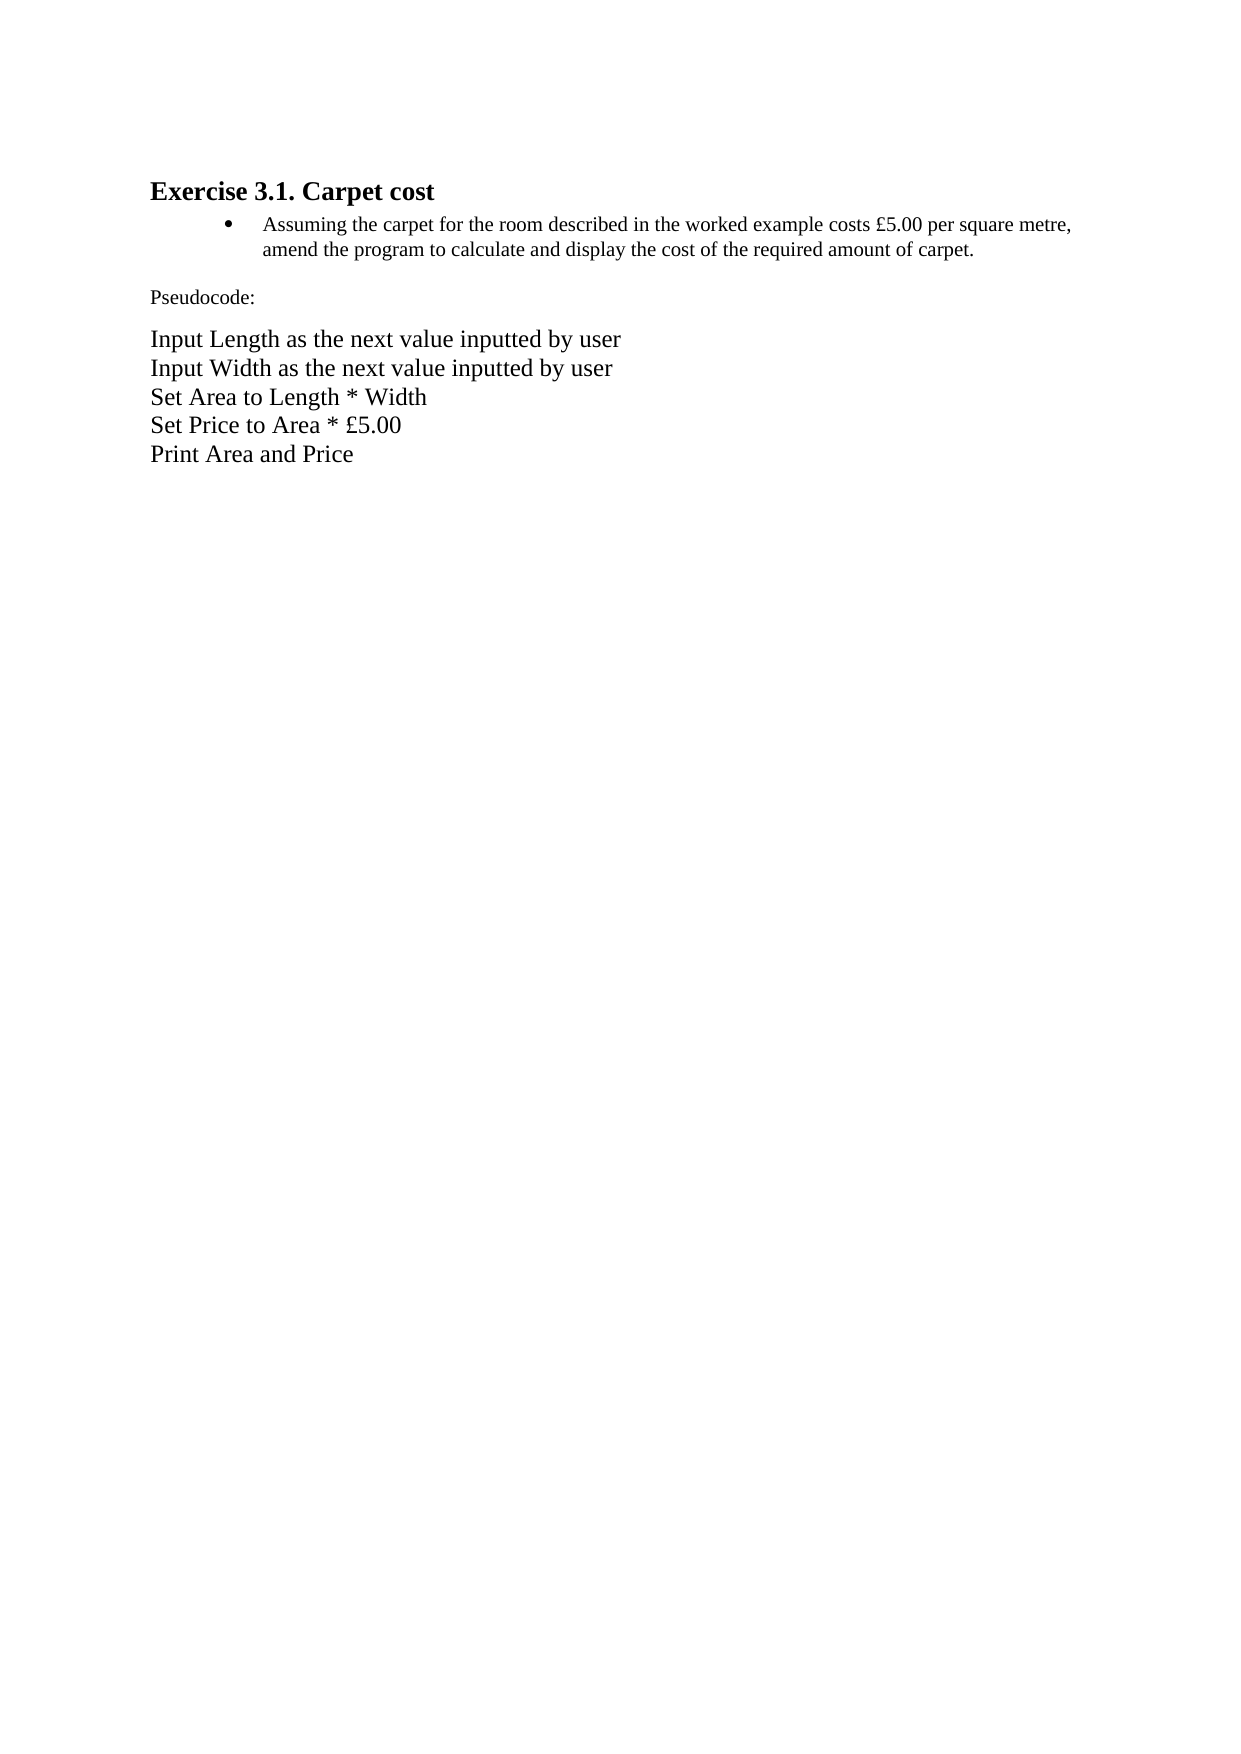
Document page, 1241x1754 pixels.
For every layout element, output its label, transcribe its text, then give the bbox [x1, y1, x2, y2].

subtitle Exercise 3.1. Carpet cost [150, 175, 1090, 206]
text Pseudocode: [150, 284, 1090, 309]
list Assuming the carpet for the room described in the worked example costs £5.00 per square metre, amend the program to calculate and display the cost of the required amount of carpet. [225, 212, 1090, 261]
